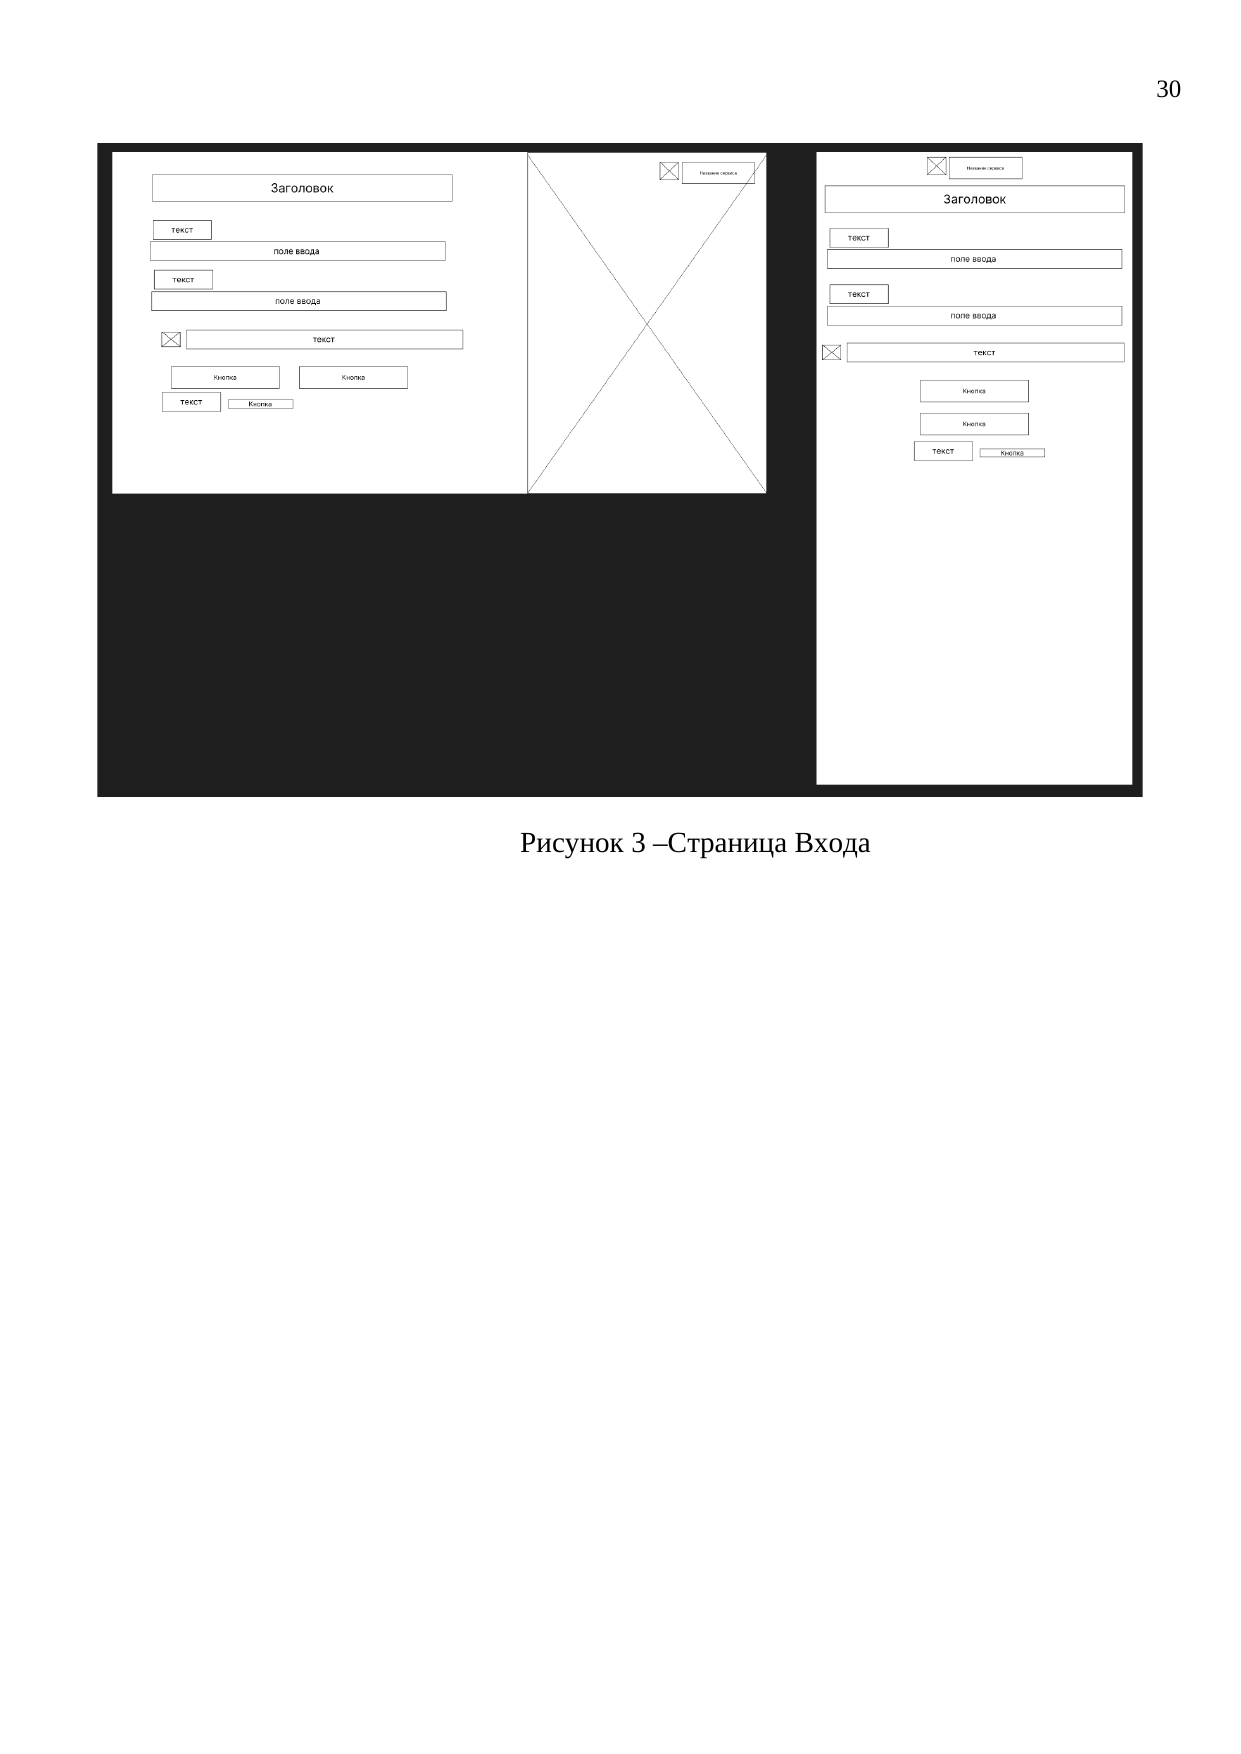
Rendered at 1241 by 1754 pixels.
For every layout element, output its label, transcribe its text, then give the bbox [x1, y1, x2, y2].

picture [97, 143, 1143, 797]
text Рисунок 3 –Cтраница Входа [136, 825, 1181, 858]
